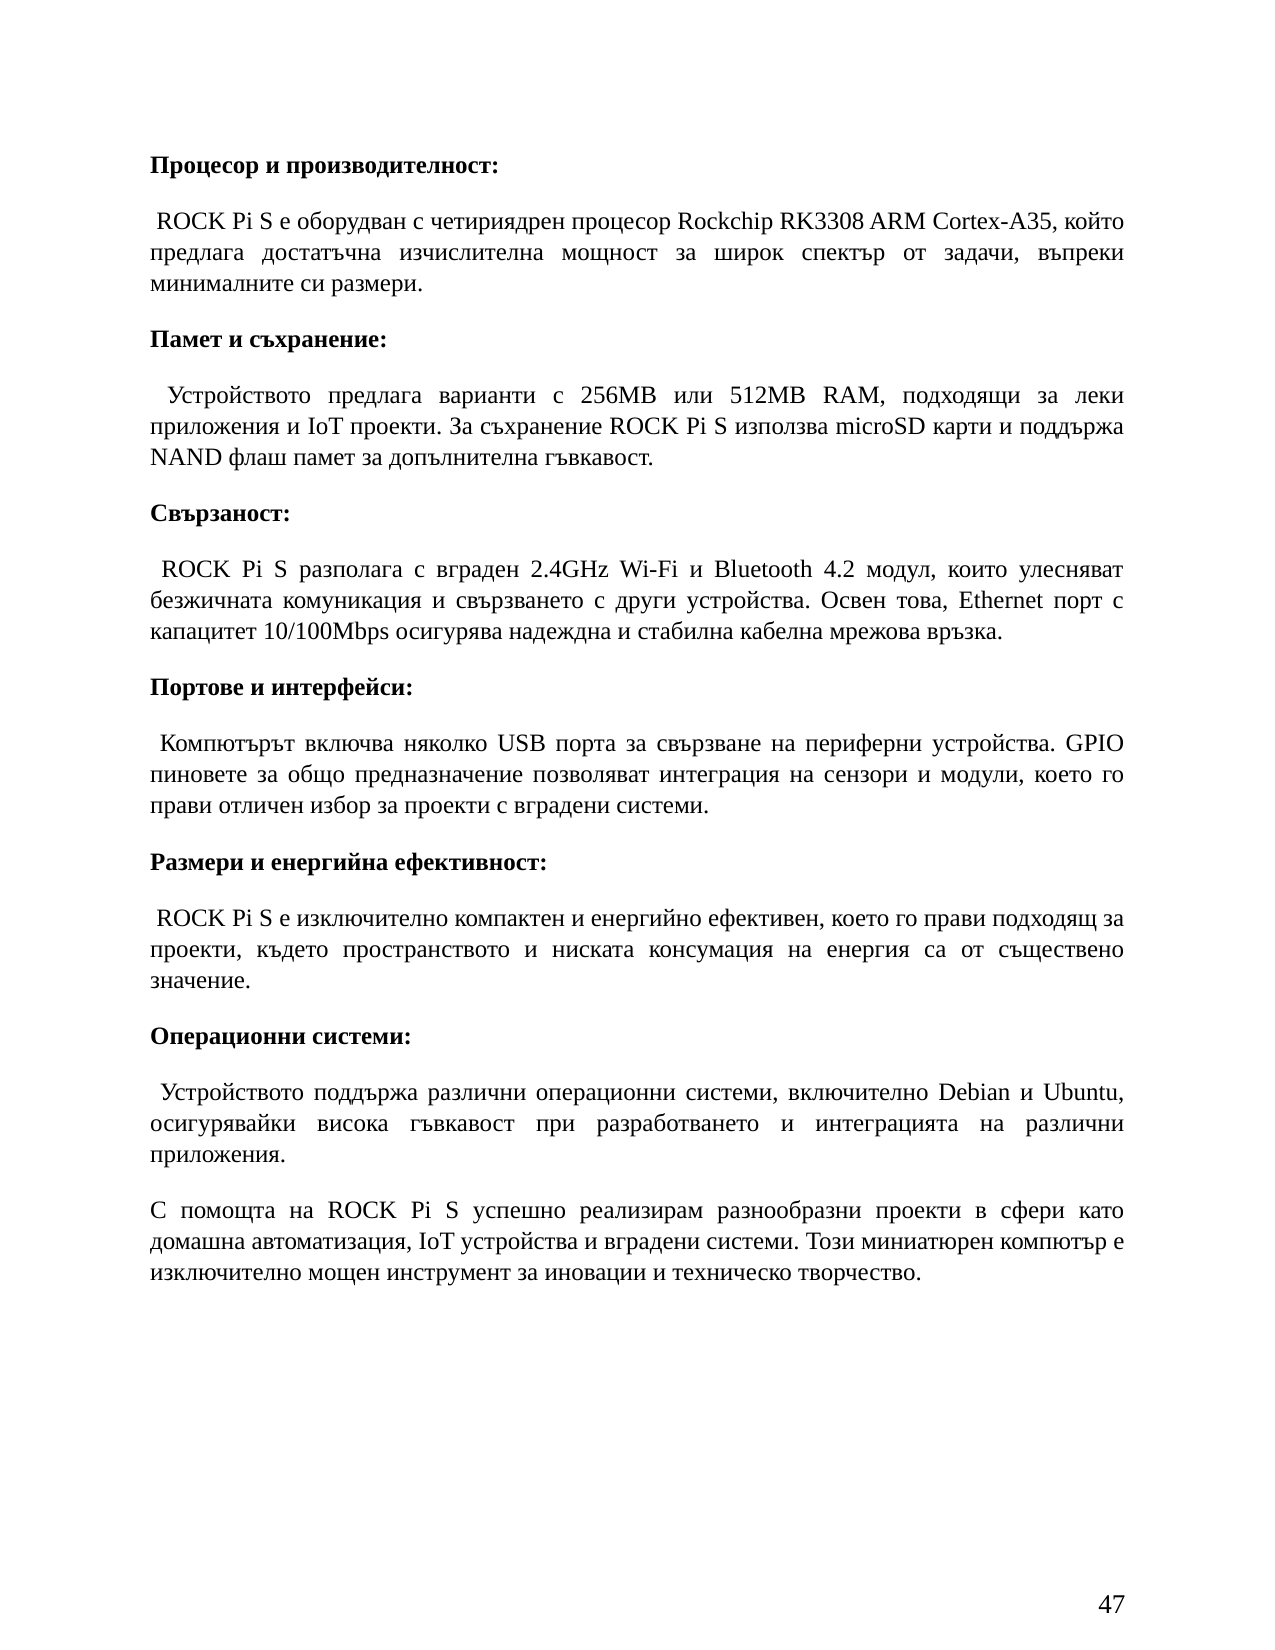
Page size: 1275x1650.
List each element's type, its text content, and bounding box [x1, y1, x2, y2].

text Устройството предлага варианти с 256MB или 512MB RAM, подходящи за леки приложения и IoT проекти. За съхранение ROCK Pi S използва microSD карти и поддържа NAND флаш памет за допълнителна гъвкавост. [150, 380, 1125, 471]
text ROCK Pi S разполага с вграден 2.4GHz Wi-Fi и Bluetooth 4.2 модул, които улесняват безжичната комуникация и свързването с други устройства. Освен това, Ethernet порт с капацитет 10/100Mbps осигурява надеждна и стабилна кабелна мрежова връзка. [150, 554, 1125, 645]
text Компютърът включва няколко USB порта за свързване на периферни устройства. GPIO пиновете за общо предназначение позволяват интеграция на сензори и модули, което го прави отличен избор за проекти с вградени системи. [150, 728, 1125, 819]
text Устройството поддържа различни операционни системи, включително Debian и Ubuntu, осигурявайки висока гъвкавост при разработването и интеграцията на различни приложения. [150, 1077, 1125, 1168]
text Процесор и производителност: [150, 150, 1125, 179]
text Размери и енергийна ефективност: [150, 847, 1125, 875]
text ROCK Pi S е изключително компактен и енергийно ефективен, което го прави подходящ за проекти, където пространството и ниската консумация на енергия са от съществено значение. [150, 903, 1125, 993]
text Свързаност: [150, 498, 1125, 527]
text Портове и интерфейси: [150, 672, 1125, 701]
text ROCK Pi S е оборудван с четириядрен процесор Rockchip RK3308 ARM Cortex-A35, който предлага достатъчна изчислителна мощност за широк спектър от задачи, въпреки минималните си размери. [150, 206, 1125, 297]
text С помощта на ROCK Pi S успешно реализирам разнообразни проекти в сфери като домашна автоматизация, IoT устройства и вградени системи. Този миниатюрен компютър е изключително мощен инструмент за иновации и техническо творчество. [150, 1195, 1125, 1286]
text Операционни системи: [150, 1021, 1125, 1049]
text Памет и съхранение: [150, 324, 1125, 353]
